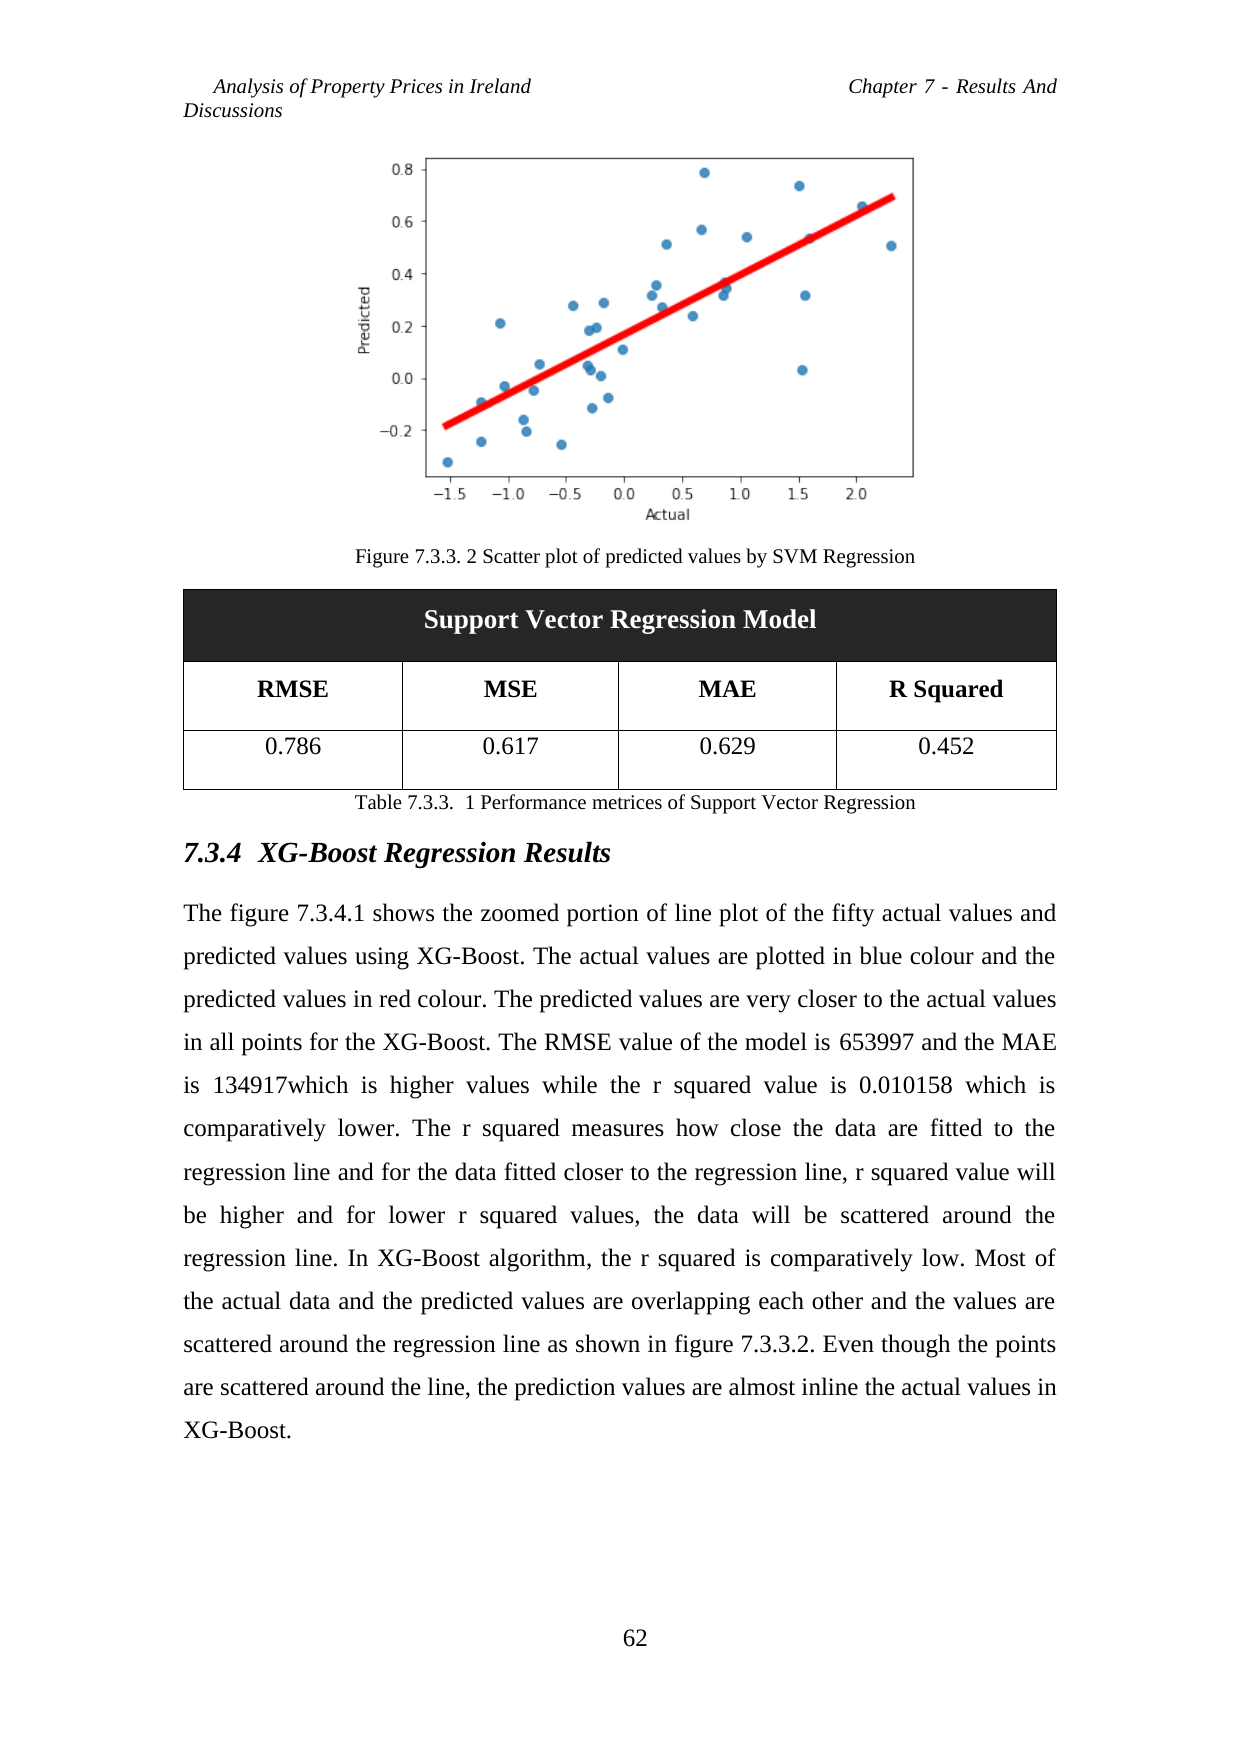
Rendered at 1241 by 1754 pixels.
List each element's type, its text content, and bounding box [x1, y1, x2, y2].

picture [348, 150, 923, 532]
table_cell R Squared [837, 662, 1056, 730]
table_cell MAE [619, 662, 836, 730]
table_cell 0.617 [403, 731, 618, 789]
subtitle XG-Boost Regression Results [183, 835, 1057, 868]
table_header Support Vector Regression Model [184, 590, 1056, 661]
table_cell RMSE [184, 662, 402, 730]
table_cell 0.452 [837, 731, 1056, 789]
table_cell 0.786 [184, 731, 402, 789]
text The figure 7.3.4.1 shows the zoomed portion of line plot of the fifty actual values and predicted values using XG-Boost. The actual values are plotted in blue colour and the predicted values in red colour. The predicted values are very closer to the actual values in all points for the XG-Boost. The RMSE value of the model is 653997 and the MAE is 134917which is higher values while the r squared value is 0.010158 which is comparatively lower. The r squared measures how close the data are fitted to the regression line and for the data fitted closer to the regression line, r squared value will be higher and for lower r squared values, the data will be scattered around the regression line. In XG-Boost algorithm, the r squared is comparatively low. Most of the actual data and the predicted values are overlapping each other and the values are scattered around the regression line as shown in figure 7.3.3.2. Even though the points are scattered around the line, the prediction values are almost inline the actual values in XG-Boost. [183, 898, 1057, 1444]
table_cell MSE [403, 662, 618, 730]
table_cell 0.629 [619, 731, 836, 789]
